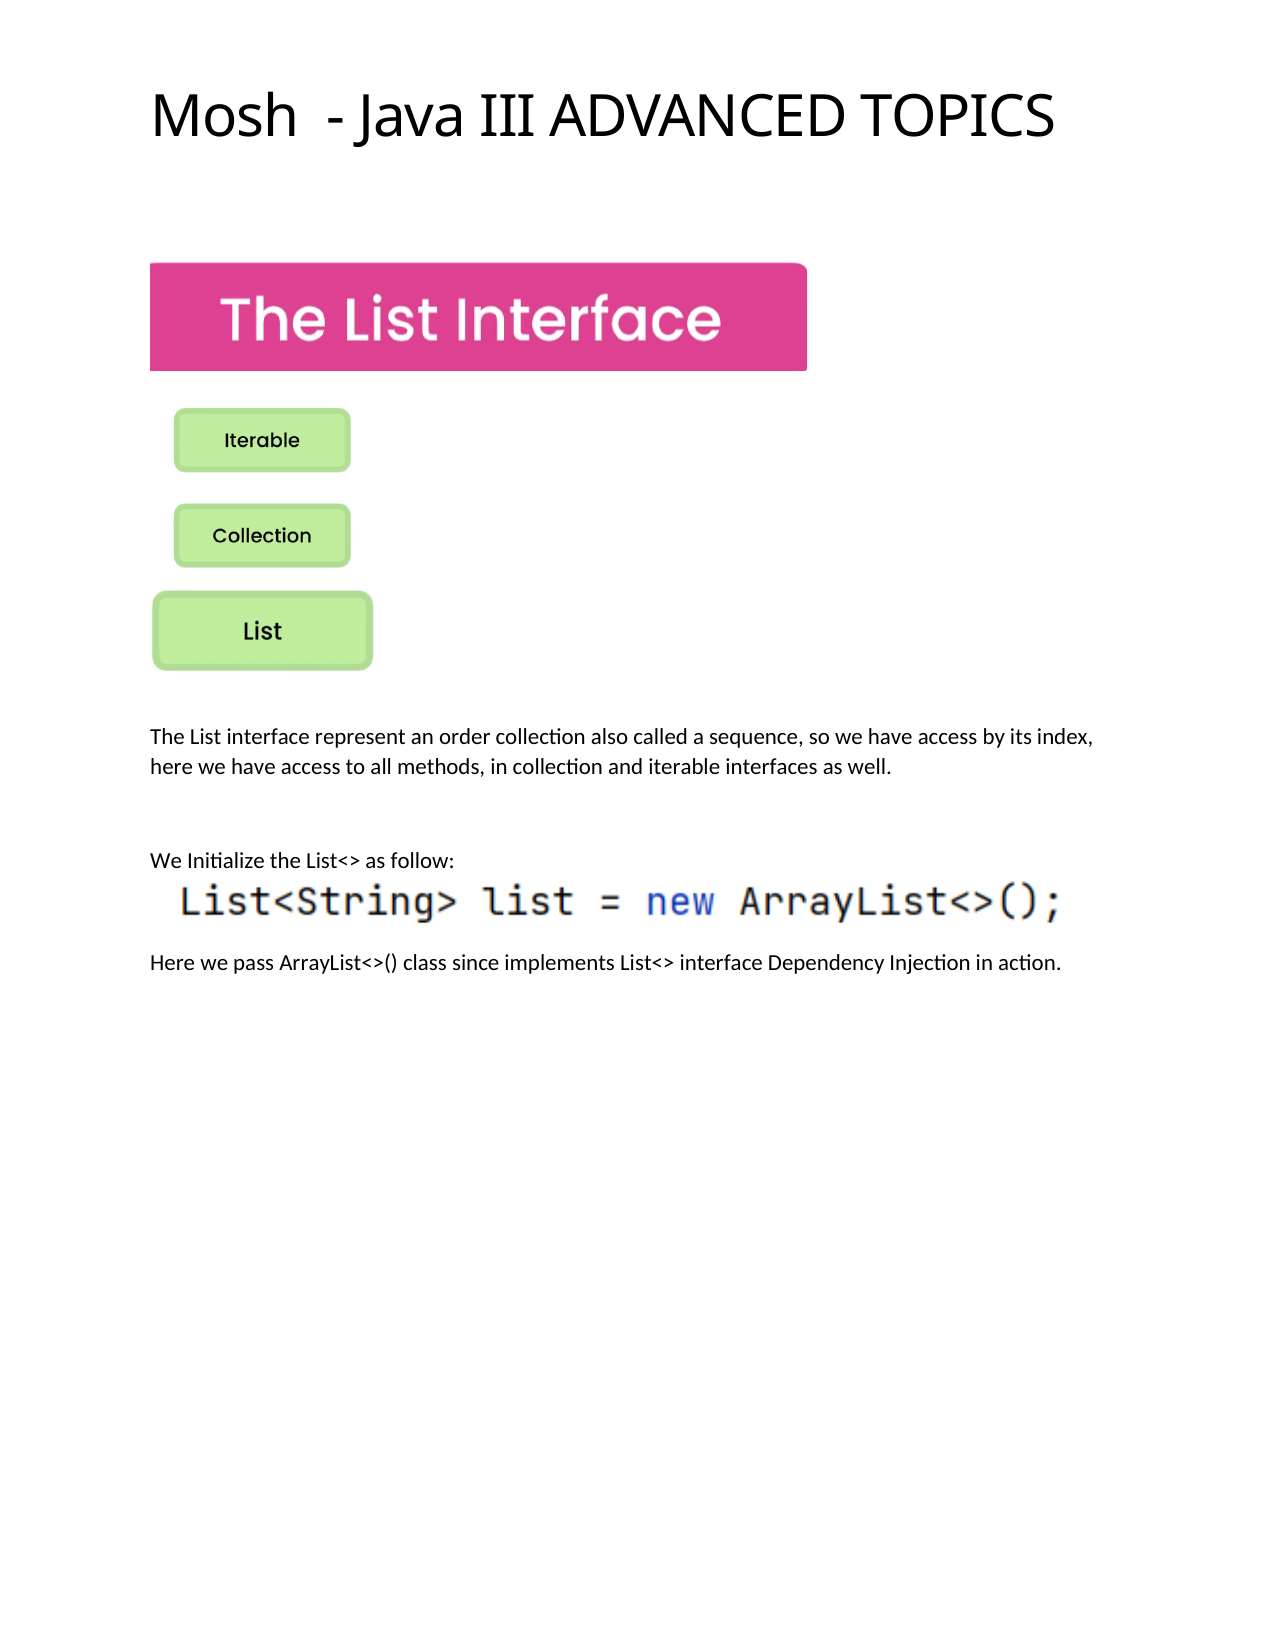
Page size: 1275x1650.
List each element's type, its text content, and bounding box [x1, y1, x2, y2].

text Here we pass ArrayList<>() class since implements List<> interface Dependency Injection in action. [150, 948, 1125, 976]
picture [150, 876, 1110, 929]
picture [150, 260, 808, 371]
picture [150, 389, 381, 704]
text The List interface represent an order collection also called a sequence, so we have access by its index, here we have access to all methods, in collection and iterable interfaces as well. [150, 722, 1125, 781]
